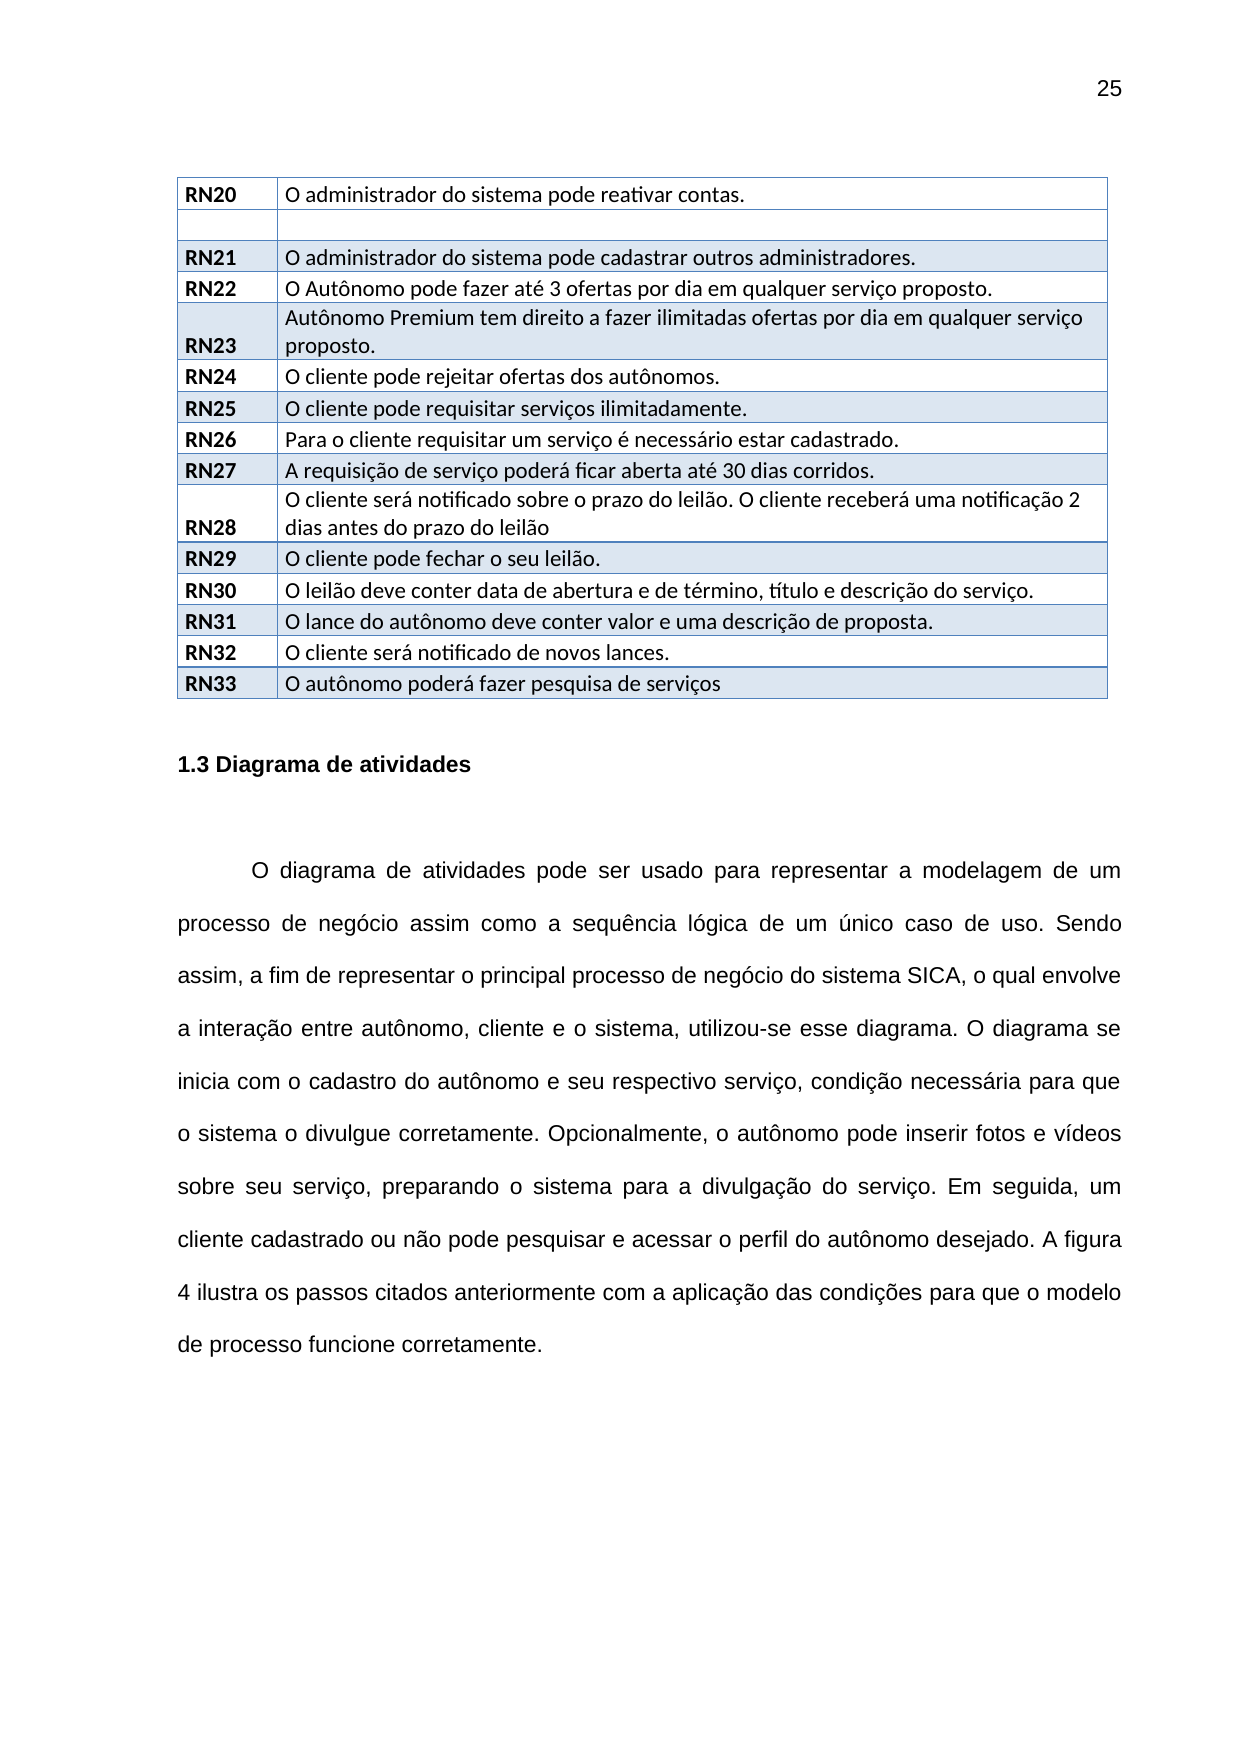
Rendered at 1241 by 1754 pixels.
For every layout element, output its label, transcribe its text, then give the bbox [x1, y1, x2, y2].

table_cell O administrador do sistema pode cadastrar outros administradores. [278, 241, 1107, 271]
table_cell O cliente será notificado de novos lances. [278, 636, 1107, 666]
table_cell O Autônomo pode fazer até 3 ofertas por dia em qualquer serviço proposto. [278, 272, 1107, 302]
text O diagrama de atividades pode ser usado para representar a modelagem de um processo de negócio assim como a sequência lógica de um único caso de uso. Sendo assim, a fim de representar o principal processo de negócio do sistema SICA, o qual envolve a interação entre autônomo, cliente e o sistema, utilizou-se esse diagrama. O diagrama se inicia com o cadastro do autônomo e seu respectivo serviço, condição necessária para que o sistema o divulgue corretamente. Opcionalmente, o autônomo pode inserir fotos e vídeos sobre seu serviço, preparando o sistema para a divulgação do serviço. Em seguida, um cliente cadastrado ou não pode pesquisar e acessar o perfil do autônomo desejado. A figura 4 ilustra os passos citados anteriormente com a aplicação das condições para que o modelo de processo funcione corretamente. [177, 857, 1122, 1357]
table_cell RN28 [178, 485, 277, 541]
table_cell RN31 [178, 605, 277, 635]
table_cell RN33 [178, 668, 277, 698]
table_cell RN22 [178, 272, 277, 302]
table_cell [178, 210, 277, 240]
table_cell O cliente pode requisitar serviços ilimitadamente. [278, 392, 1107, 422]
table_cell A requisição de serviço poderá ficar aberta até 30 dias corridos. [278, 454, 1107, 484]
table_cell RN32 [178, 636, 277, 666]
table_cell O cliente pode fechar o seu leilão. [278, 543, 1107, 573]
table_cell RN27 [178, 454, 277, 484]
table_cell O administrador do sistema pode reativar contas. [278, 178, 1107, 208]
table_cell RN21 [178, 241, 277, 271]
table_cell O autônomo poderá fazer pesquisa de serviços [278, 668, 1107, 698]
table_cell RN29 [178, 543, 277, 573]
list Diagrama de atividades [177, 751, 1122, 778]
table_cell RN20 [178, 178, 277, 208]
table_cell O cliente pode rejeitar ofertas dos autônomos. [278, 360, 1107, 391]
table_cell RN25 [178, 392, 277, 422]
table_cell RN23 [178, 303, 277, 359]
table_cell RN30 [178, 574, 277, 604]
table_cell RN24 [178, 360, 277, 391]
table_cell Autônomo Premium tem direito a fazer ilimitadas ofertas por dia em qualquer serviço proposto. [278, 303, 1107, 359]
table_cell O cliente será notificado sobre o prazo do leilão. O cliente receberá uma notificação 2 dias antes do prazo do leilão [278, 485, 1107, 541]
table_cell Para o cliente requisitar um serviço é necessário estar cadastrado. [278, 423, 1107, 453]
table_cell RN26 [178, 423, 277, 453]
table_cell O leilão deve conter data de abertura e de término, título e descrição do serviço. [278, 574, 1107, 604]
table_cell O lance do autônomo deve conter valor e uma descrição de proposta. [278, 605, 1107, 635]
table_cell [278, 210, 1107, 240]
